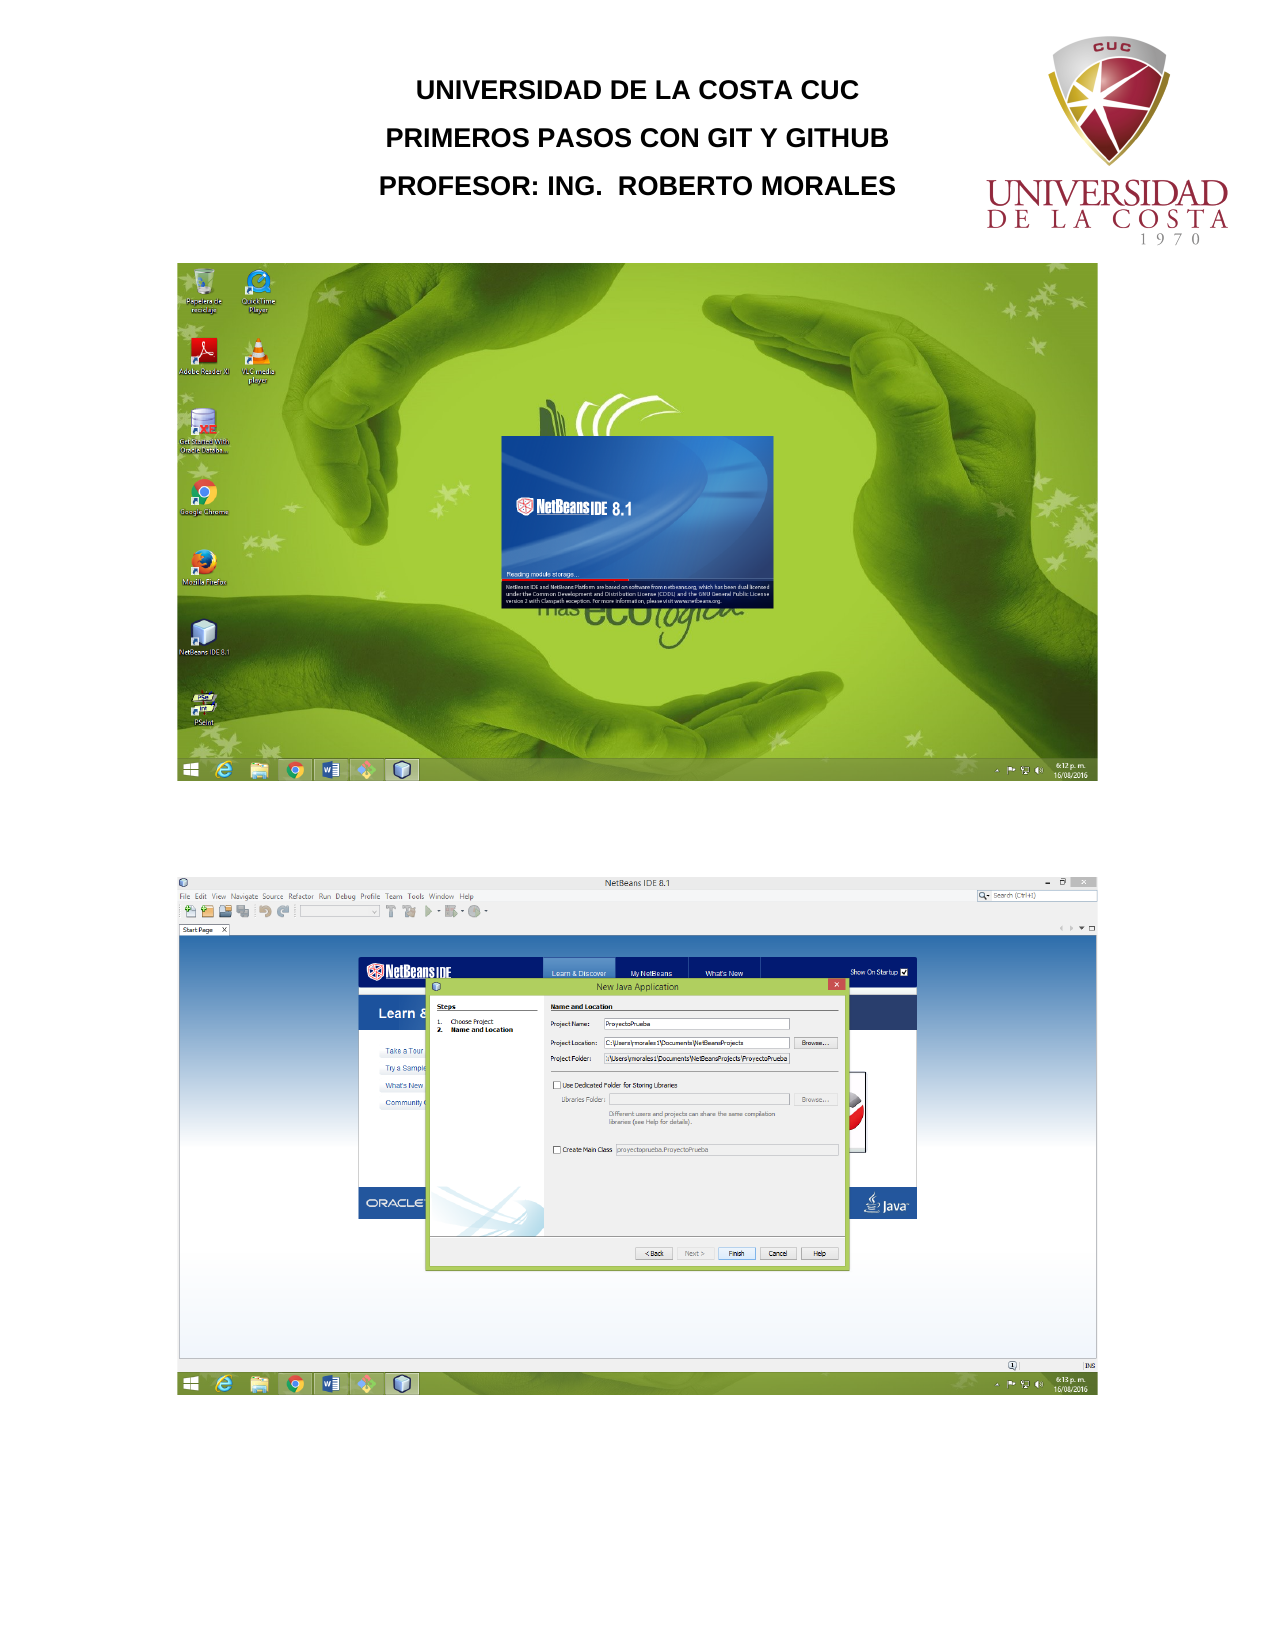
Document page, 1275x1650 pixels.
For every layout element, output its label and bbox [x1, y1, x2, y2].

picture [177, 877, 1098, 1395]
picture [177, 16, 1231, 781]
